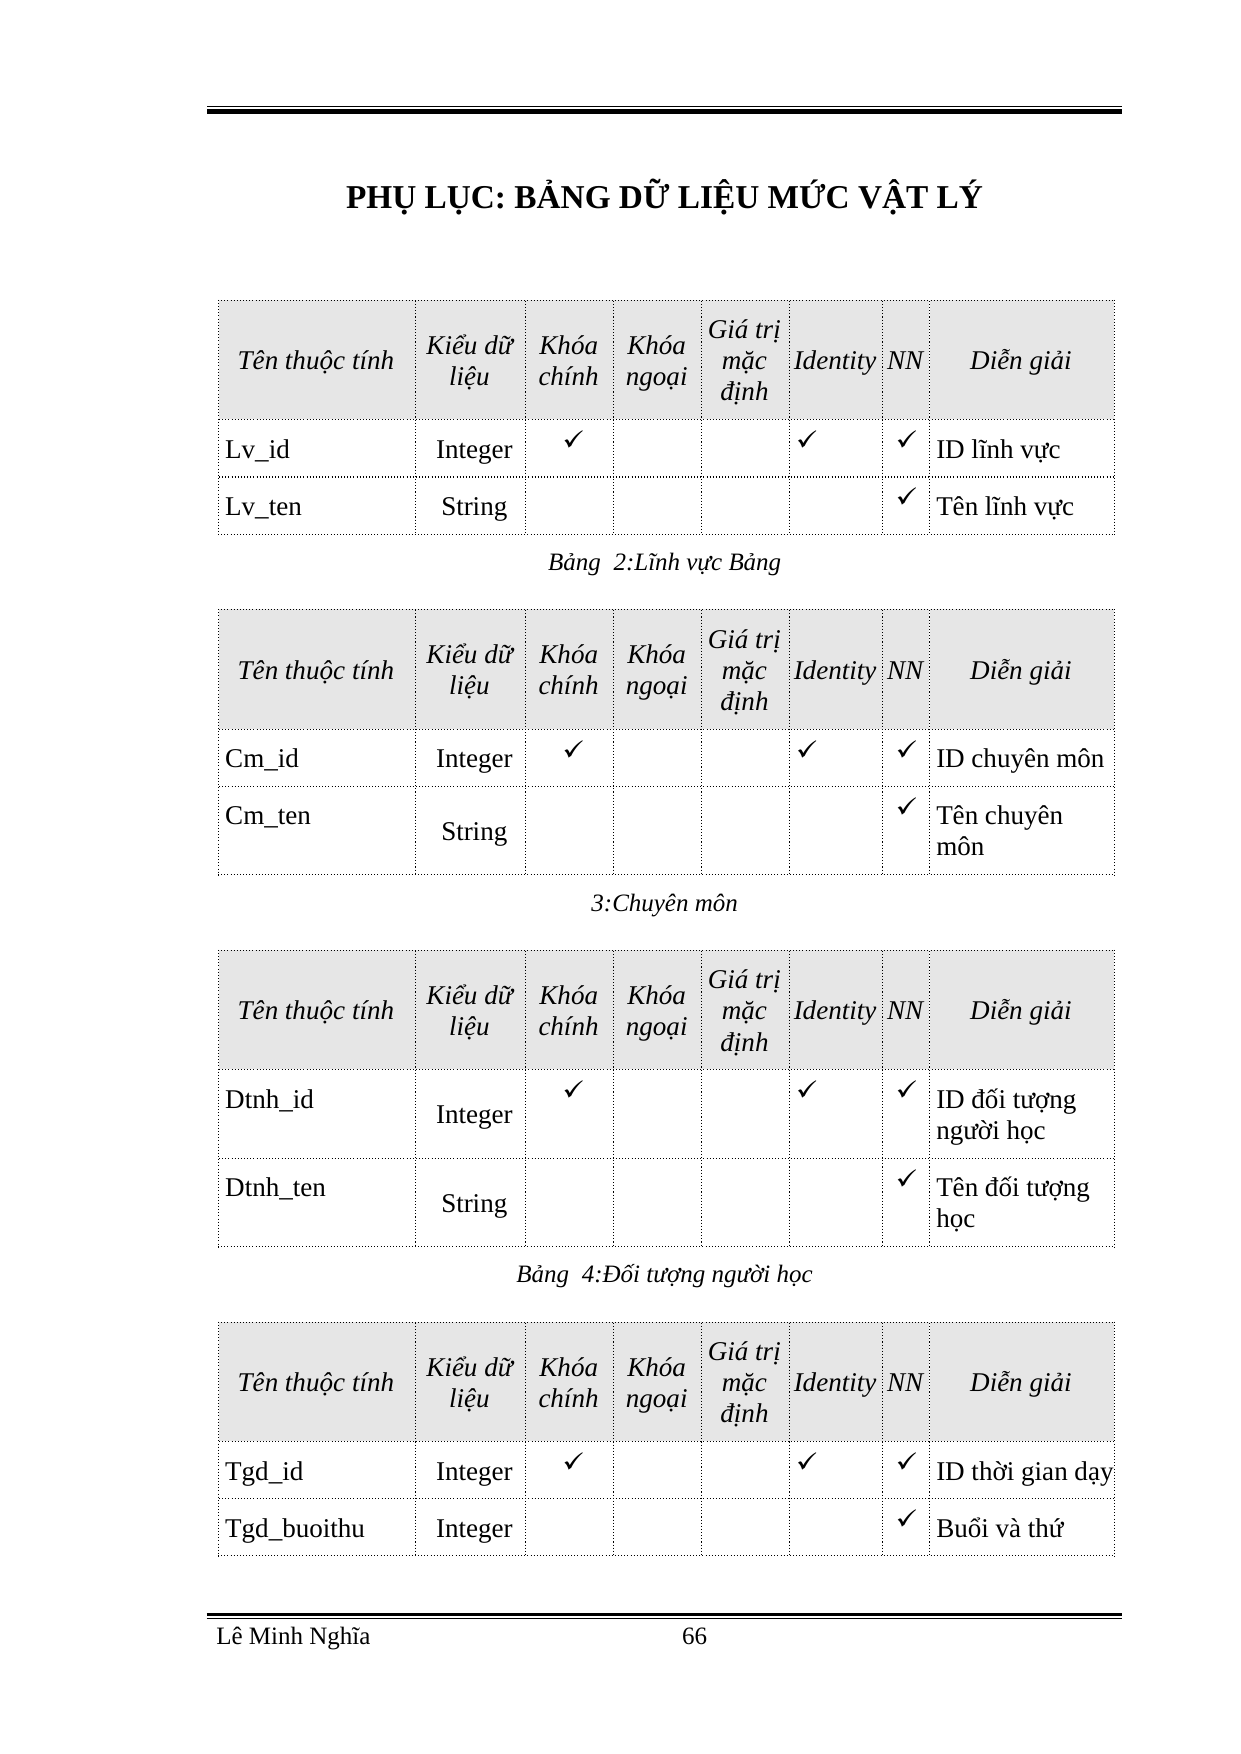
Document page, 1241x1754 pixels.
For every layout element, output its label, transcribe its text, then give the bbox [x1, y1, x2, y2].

table_cell Integer [415, 1441, 526, 1498]
table_cell [883, 1498, 929, 1555]
table_cell ID thời gian dạy [930, 1441, 1114, 1498]
table_cell Cm_ten [219, 786, 415, 874]
table_header Diễn giải [930, 609, 1114, 729]
table_cell [614, 419, 702, 476]
table_cell [526, 1069, 614, 1158]
table_header Kiểu dữ liệu [415, 1322, 526, 1441]
table_header Kiểu dữ liệu [415, 950, 526, 1069]
text PHỤ LỤC: BẢNG DỮ LIỆU MỨC VẬT LÝ [207, 177, 1122, 216]
table_cell [702, 1441, 789, 1498]
table_header Identity [789, 609, 883, 729]
table_cell [789, 1069, 883, 1158]
table_cell [702, 1069, 789, 1158]
table_header Identity [789, 950, 883, 1069]
table_cell Integer [415, 1498, 526, 1555]
table_cell [702, 476, 789, 533]
table_cell Tgd_id [219, 1441, 415, 1498]
table_cell [883, 476, 929, 533]
table_header Giá trị mặc định [702, 950, 789, 1069]
table_cell [883, 1441, 929, 1498]
table_cell [526, 729, 614, 786]
table_cell [526, 1158, 614, 1246]
table_cell [883, 729, 929, 786]
table_cell [883, 1158, 929, 1246]
table_header Diễn giải [930, 300, 1114, 419]
table_header Giá trị mặc định [702, 300, 789, 419]
table_cell Dtnh_ten [219, 1158, 415, 1246]
table_cell [789, 419, 883, 476]
table_header Khóa ngoại [614, 1322, 702, 1441]
table_header Diễn giải [930, 950, 1114, 1069]
table_cell Lv_id [219, 419, 415, 476]
table_header Giá trị mặc định [702, 1322, 789, 1441]
table_header Khóa ngoại [614, 609, 702, 729]
table_cell [789, 729, 883, 786]
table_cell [930, 1498, 1114, 1555]
table_cell [614, 729, 702, 786]
table_cell [789, 786, 883, 874]
table_header NN [883, 1322, 929, 1441]
table_header Giá trị mặc định [702, 609, 789, 729]
table_cell [526, 419, 614, 476]
table_cell [883, 786, 929, 874]
table_cell String [415, 476, 526, 533]
table_cell Tên chuyên môn [930, 786, 1114, 874]
text 3:Chuyên môn [207, 888, 1122, 916]
table_header Khóa chính [526, 609, 614, 729]
table_cell ID lĩnh vực [930, 419, 1114, 476]
table_cell [614, 786, 702, 874]
table_cell ID đối tượng người học [930, 1069, 1114, 1158]
table_cell [614, 1158, 702, 1246]
table_header Tên thuộc tính [219, 609, 415, 729]
table_cell [702, 1498, 789, 1555]
table_header Tên thuộc tính [219, 950, 415, 1069]
table_cell [789, 1498, 883, 1555]
table_header Kiểu dữ liệu [415, 609, 526, 729]
table_cell [526, 1498, 614, 1555]
table_header Tên thuộc tính [219, 1322, 415, 1441]
table_cell Lv_ten [219, 476, 415, 533]
table_cell ID chuyên môn [930, 729, 1114, 786]
table_cell Tgd_buoithu [219, 1498, 415, 1555]
table_header Khóa ngoại [614, 950, 702, 1069]
table_cell Tên đối tượng học [930, 1158, 1114, 1246]
table_header Diễn giải [930, 1322, 1114, 1441]
table_header Identity [789, 1322, 883, 1441]
table_cell [702, 786, 789, 874]
table_header NN [883, 300, 929, 419]
table_cell Integer [415, 729, 526, 786]
table_cell [883, 1069, 929, 1158]
table_cell [789, 1158, 883, 1246]
table_cell [702, 419, 789, 476]
table_header Khóa chính [526, 1322, 614, 1441]
table_cell [702, 1158, 789, 1246]
table_header NN [883, 950, 929, 1069]
table_cell [526, 1441, 614, 1498]
table_header Kiểu dữ liệu [415, 300, 526, 419]
table_cell [883, 419, 929, 476]
table_cell Tên lĩnh vực [930, 476, 1114, 533]
table_cell [614, 1441, 702, 1498]
table_header Khóa ngoại [614, 300, 702, 419]
table_cell String [415, 1158, 526, 1246]
table_cell [614, 476, 702, 533]
table_cell String [415, 786, 526, 874]
table_cell [526, 476, 614, 533]
table_cell [614, 1498, 702, 1555]
table_header Identity [789, 300, 883, 419]
table_cell Cm_id [219, 729, 415, 786]
table_header Khóa chính [526, 300, 614, 419]
table_cell Dtnh_id [219, 1069, 415, 1158]
table_header Tên thuộc tính [219, 300, 415, 419]
table_header Khóa chính [526, 950, 614, 1069]
table_header NN [883, 609, 929, 729]
table_cell [614, 1069, 702, 1158]
table_cell [789, 1441, 883, 1498]
table_cell Integer [415, 419, 526, 476]
table_cell Integer [415, 1069, 526, 1158]
table_cell [526, 786, 614, 874]
table_cell [789, 476, 883, 533]
table_cell [702, 729, 789, 786]
